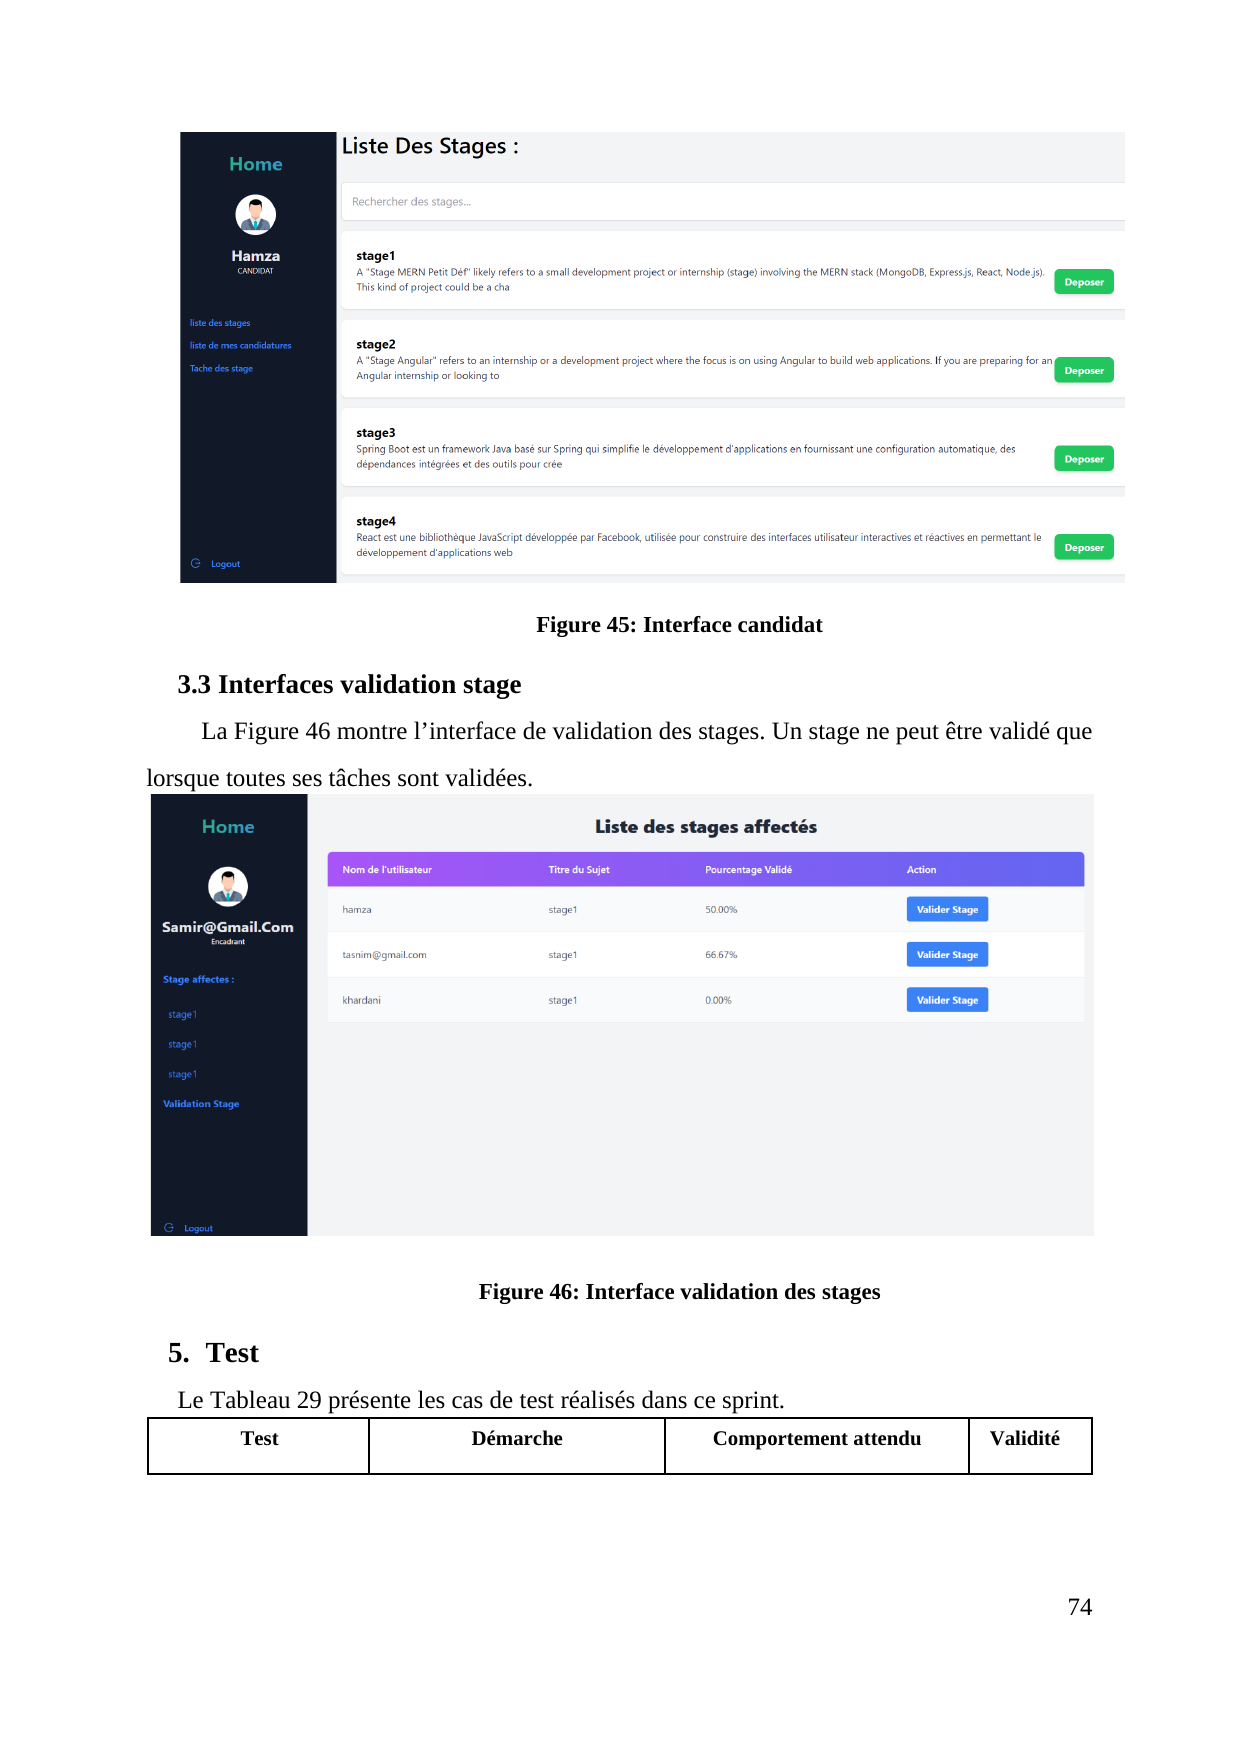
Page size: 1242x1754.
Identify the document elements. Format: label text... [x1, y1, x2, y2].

text 3.3 Interfaces validation stage [177, 668, 1092, 699]
table_header Démarche [370, 1419, 664, 1473]
text Le Tableau 29 présente les cas de test réalisés dans ce sprint. [177, 1385, 1092, 1414]
text lorsque toutes ses tâches sont validées. [146, 763, 1092, 792]
subtitle Figure 45: Interface candidat [224, 611, 1047, 637]
text La Figure 46 montre l’interface de validation des stages. Un stage ne peut être validé que [148, 716, 1092, 745]
table_header Validité [970, 1419, 1091, 1473]
table_header Test [149, 1419, 368, 1473]
list Test [168, 1335, 1092, 1369]
subtitle Figure 46: Interface validation des stages [224, 1278, 1047, 1304]
table_header Comportement attendu [666, 1419, 968, 1473]
picture [180, 132, 1125, 583]
picture [150, 794, 1094, 1236]
